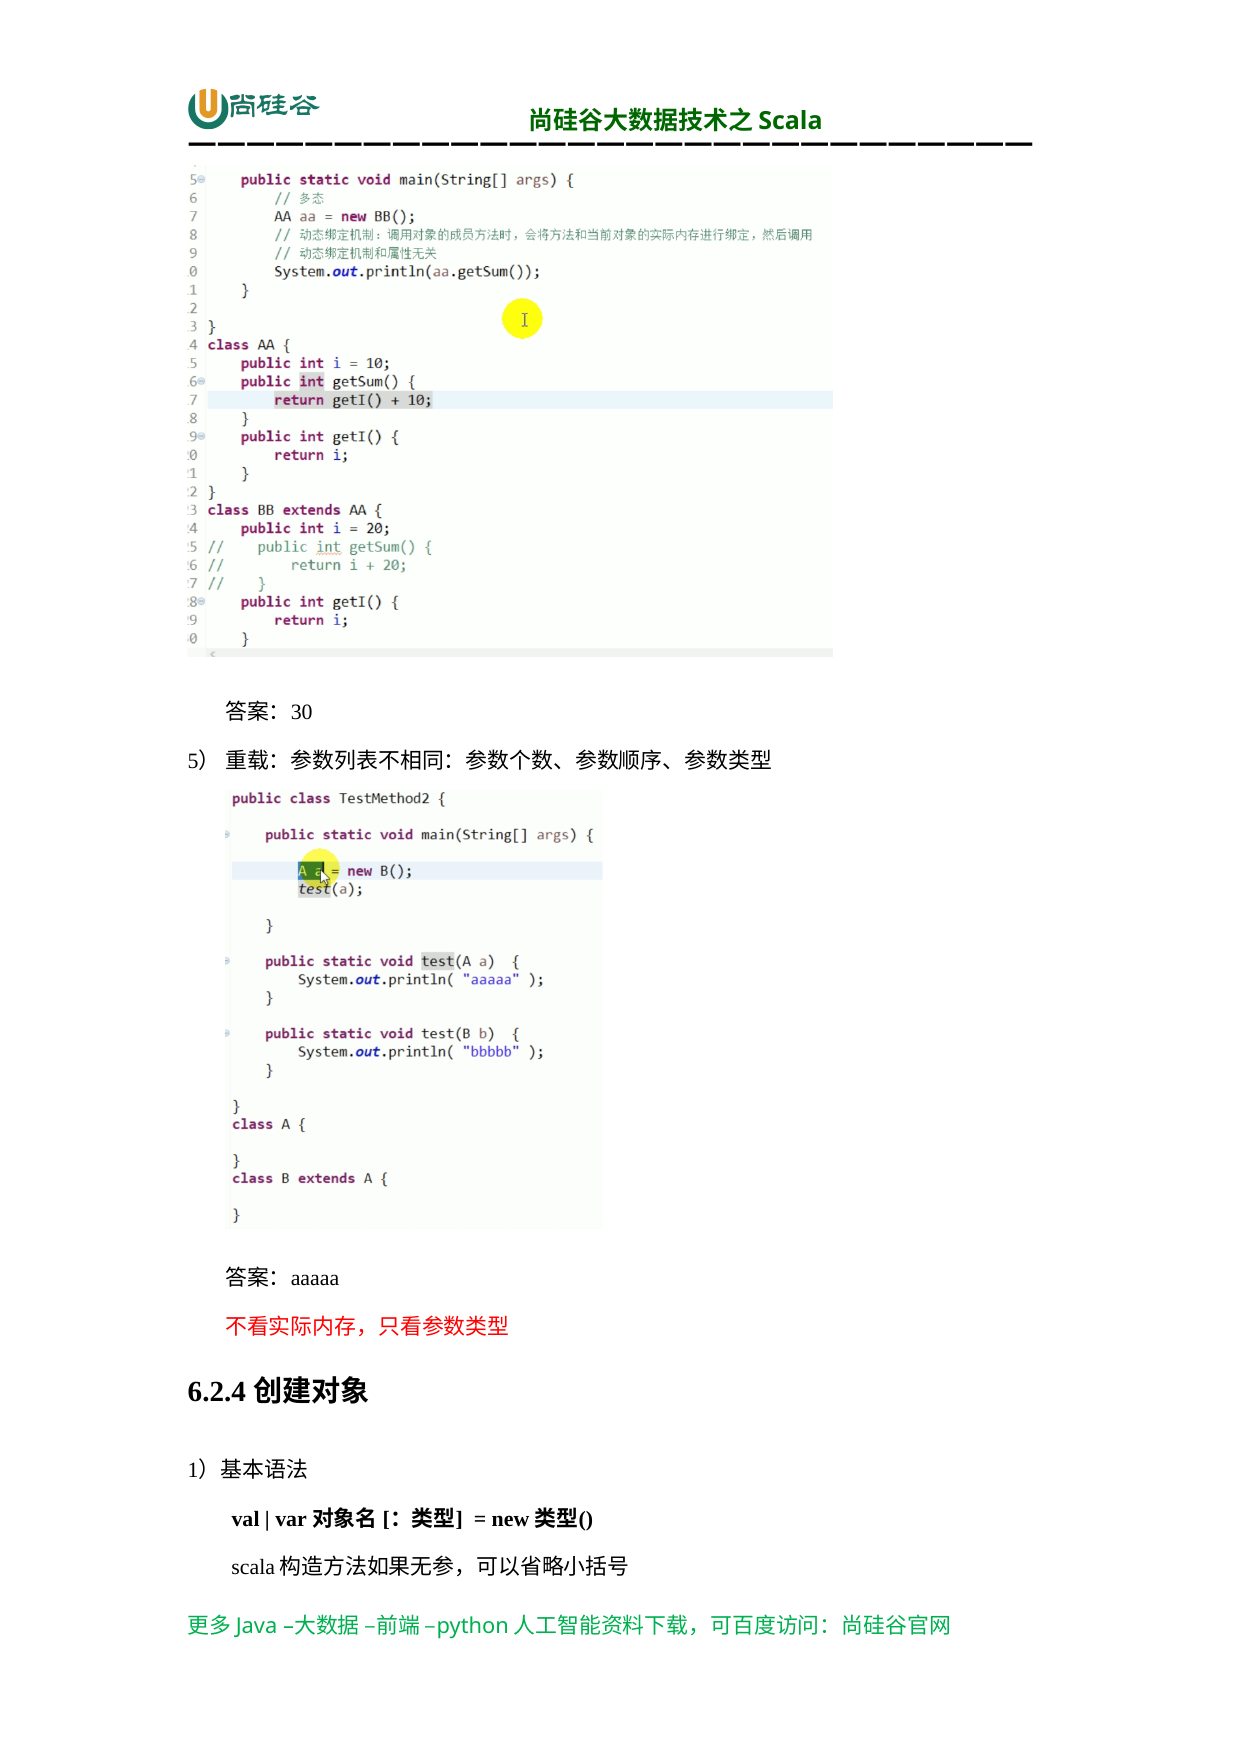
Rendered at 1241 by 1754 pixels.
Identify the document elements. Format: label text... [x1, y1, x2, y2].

text 不看实际内存，只看参数类型 [225, 1308, 1053, 1341]
picture [187, 88, 321, 130]
picture [187, 165, 833, 657]
text scala构造方法如果无参，可以省略小括号 [187, 1549, 1053, 1581]
picture [225, 790, 603, 1229]
text 答案：aaaaa [225, 1260, 1053, 1292]
text val | var 对象名 [：类型] = new 类型() [187, 1500, 1053, 1533]
text 1）基本语法 [187, 1452, 1053, 1484]
list 重载：参数列表不相同：参数个数、参数顺序、参数类型 [187, 742, 1053, 775]
subtitle 6.2.4 创建对象 [187, 1357, 1053, 1422]
text 答案：30 [225, 613, 1053, 726]
